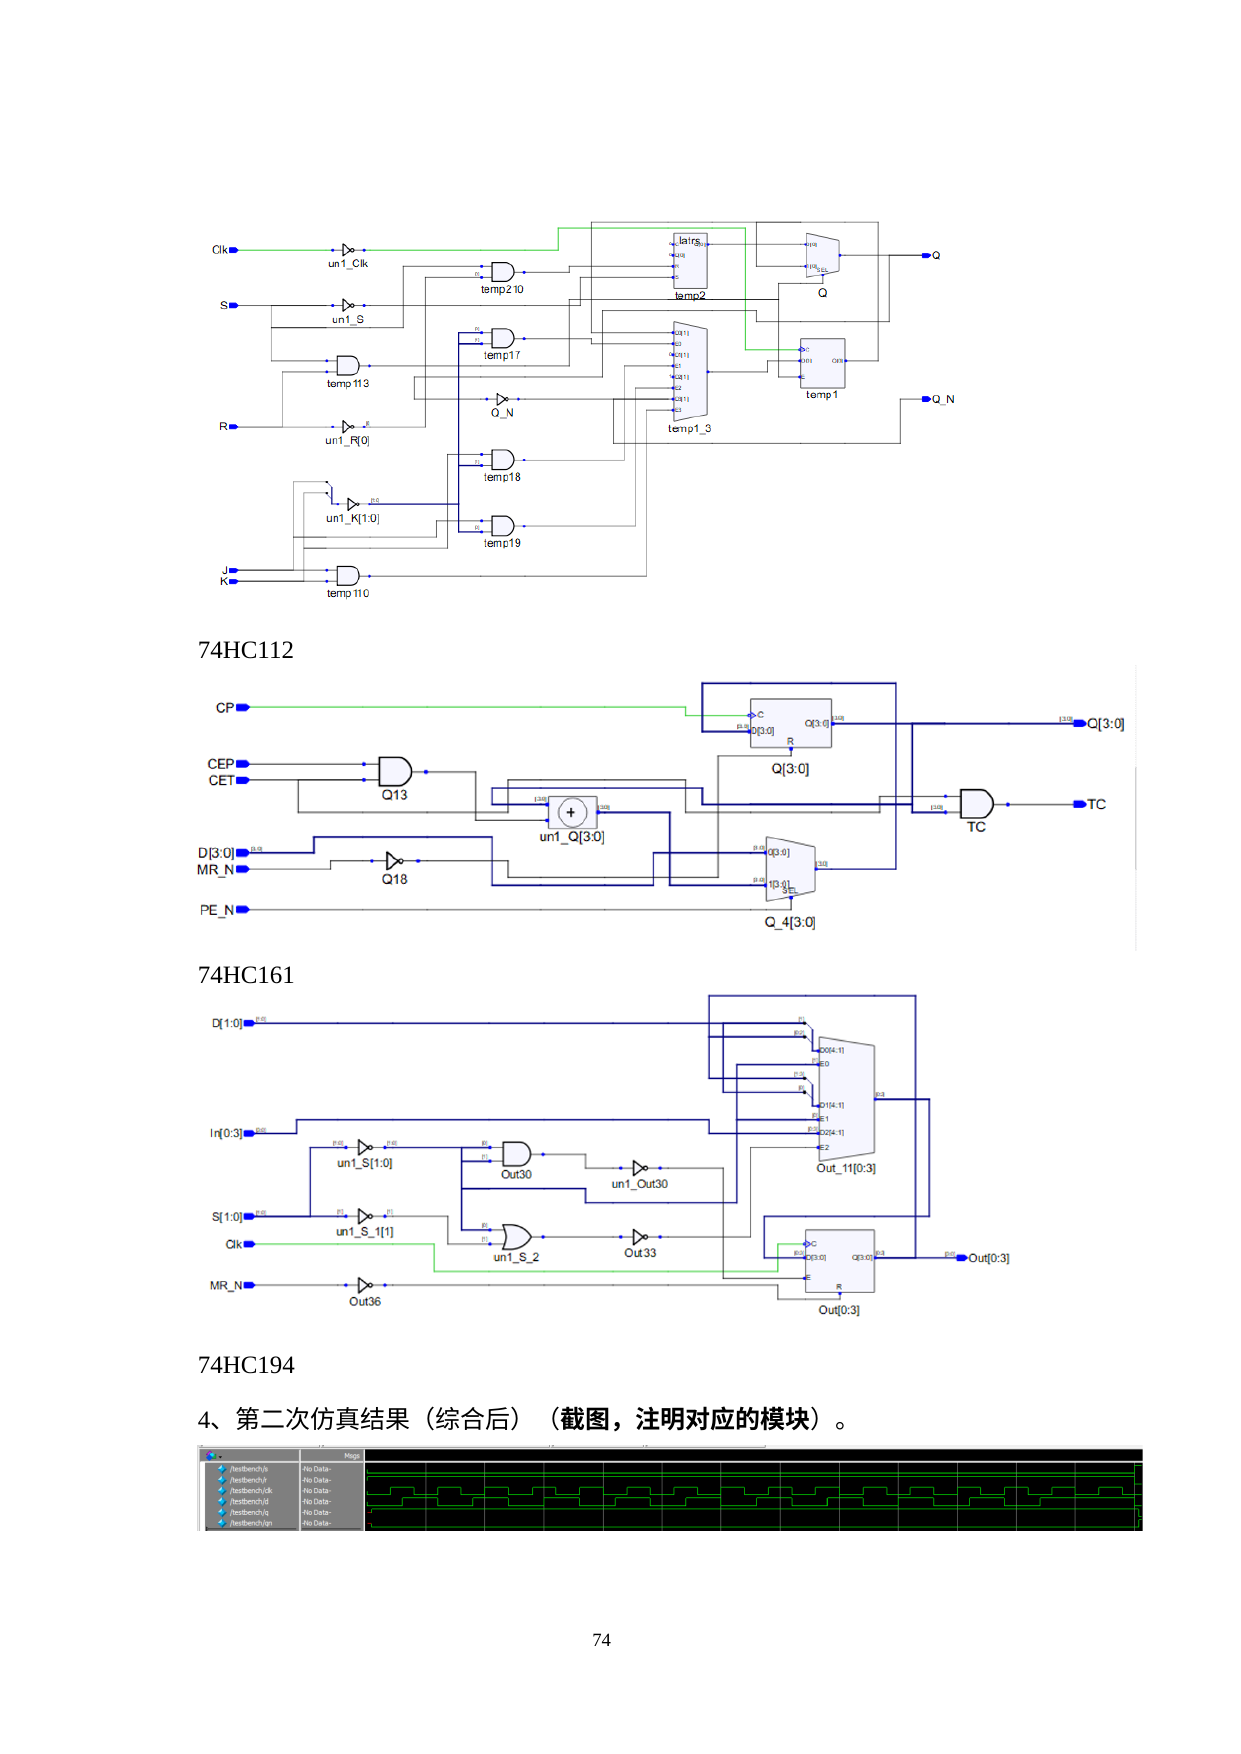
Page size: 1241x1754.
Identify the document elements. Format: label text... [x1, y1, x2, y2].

picture [197, 178, 978, 623]
picture [191, 990, 1022, 1341]
text 4、第二次仿真结果（综合后）（截图，注明对应的模块）。 [148, 1381, 1092, 1446]
picture [191, 665, 1137, 951]
picture [197, 1445, 1143, 1531]
text 74HC161 [148, 958, 1092, 991]
text 74HC112 [148, 633, 1092, 666]
text 74HC194 [148, 1348, 1092, 1381]
